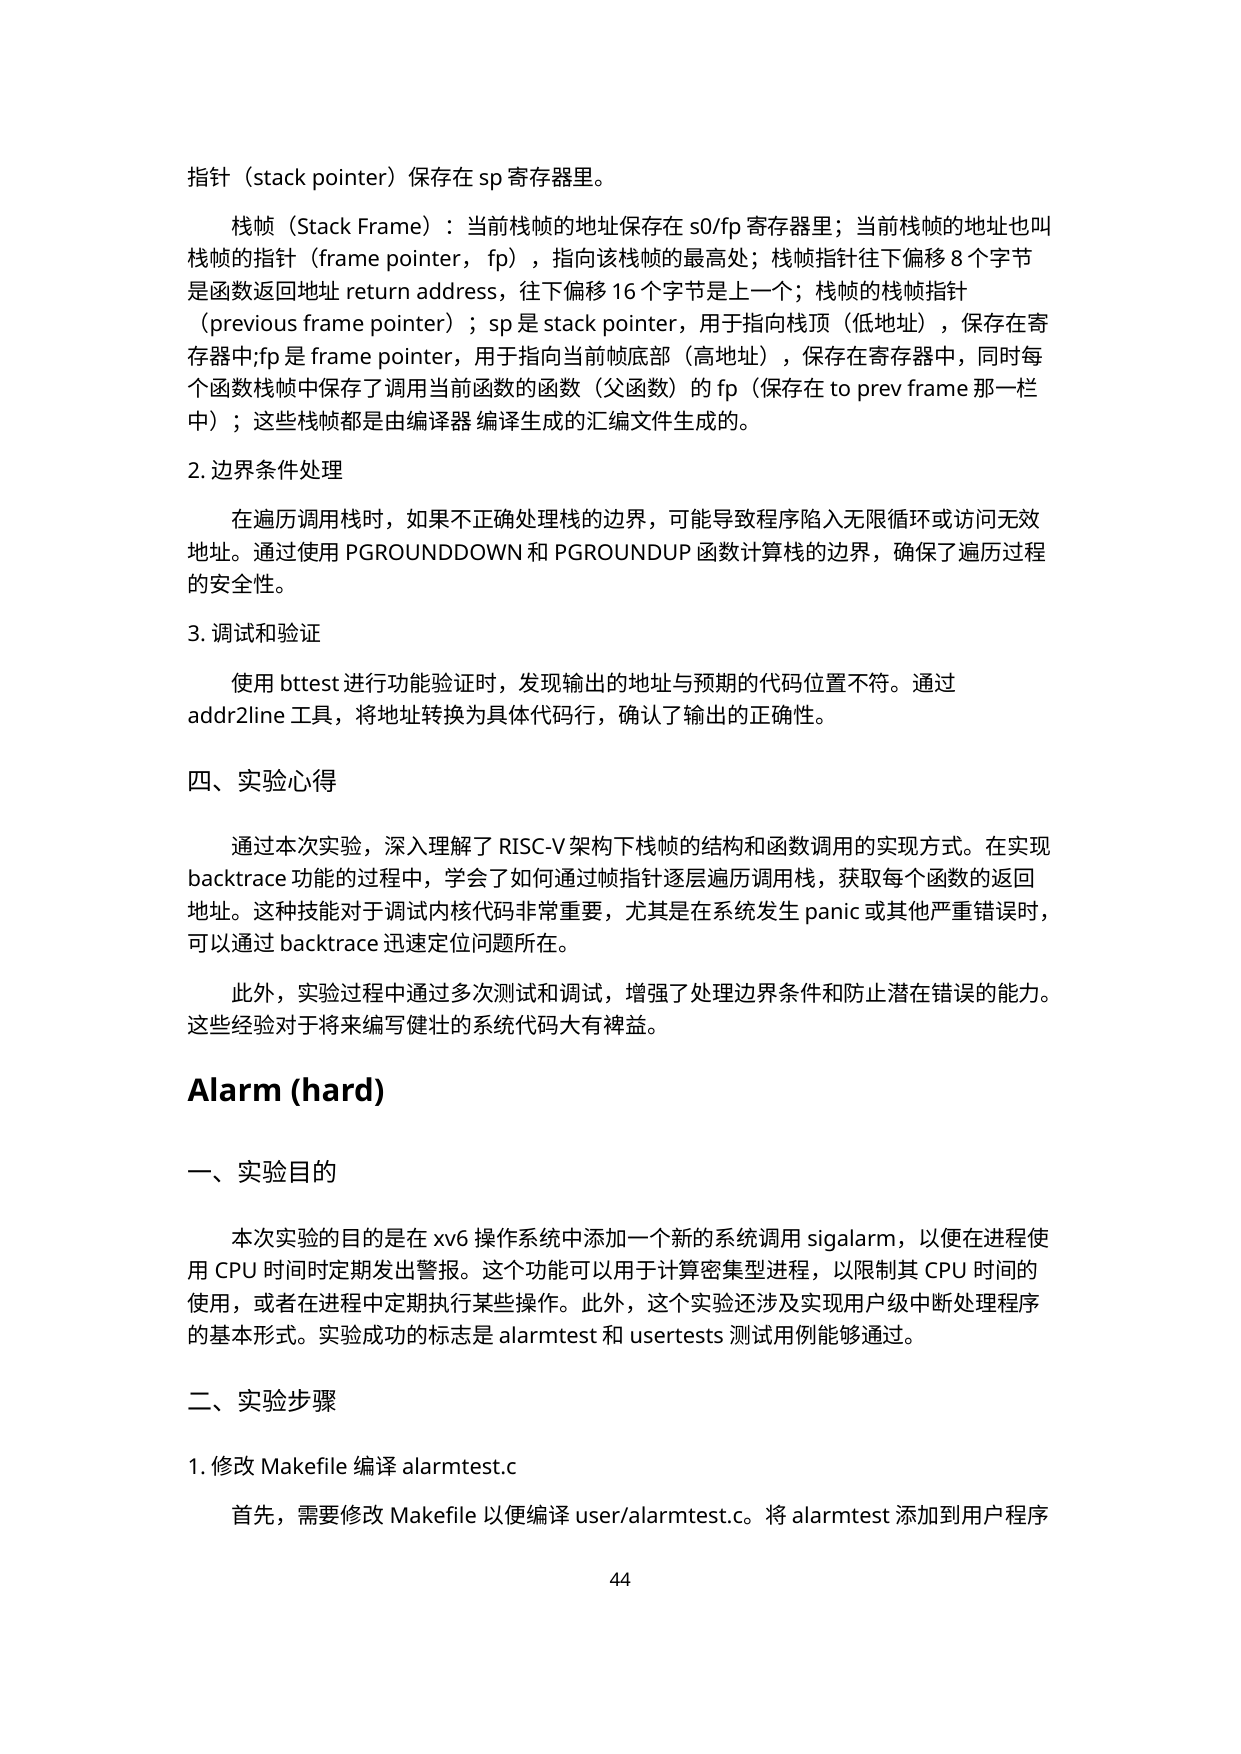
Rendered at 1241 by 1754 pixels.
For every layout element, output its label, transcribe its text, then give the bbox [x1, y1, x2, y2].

text 一、实验目的 [187, 1138, 1053, 1203]
text 本次实验的目的是在 xv6 操作系统中添加一个新的系统调用 sigalarm，以便在进程使用 CPU 时间时定期发出警报。这个功能可以用于计算密集型进程，以限制其 CPU 时间的使用，或者在进程中定期执行某些操作。此外，这个实验还涉及实现用户级中断处理程序的基本形式。实验成功的标志是 alarmtest 和 usertests 测试用例能够通过。 [187, 1220, 1053, 1350]
text 四、实验心得 [187, 747, 1053, 812]
text 栈帧（Stack Frame）：当前栈帧的地址保存在 s0/fp寄存器里；当前栈帧的地址也叫栈帧的指针（frame pointer， fp），指向该栈帧的最高处；栈帧指针往下偏移8个字节是函数返回地址 return address，往下偏移16个字节是上一个；栈帧的栈帧指针（previous frame pointer）；sp是stack pointer，用于指向栈顶（低地址），保存在寄存器中;fp是frame pointer，用于指向当前帧底部（高地址），保存在寄存器中，同时每个函数栈帧中保存了调用当前函数的函数（父函数）的fp（保存在to prev frame那一栏中）；这些栈帧都是由编译器 编译生成的汇编文件生成的。 [187, 208, 1053, 436]
text 在遍历调用栈时，如果不正确处理栈的边界，可能导致程序陷入无限循环或访问无效地址。通过使用PGROUNDDOWN和PGROUNDUP函数计算栈的边界，确保了遍历过程的安全性。 [187, 502, 1053, 599]
text 此外，实验过程中通过多次测试和调试，增强了处理边界条件和防止潜在错误的能力。这些经验对于将来编写健壮的系统代码大有裨益。 [187, 975, 1053, 1040]
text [187, 1498, 1053, 1530]
text 2. 边界条件处理 [187, 453, 1053, 485]
text 使用bttest进行功能验证时，发现输出的地址与预期的代码位置不符。通过addr2line工具，将地址转换为具体代码行，确认了输出的正确性。 [187, 665, 1053, 730]
text Alarm (hard) [187, 1057, 1053, 1122]
text 3. 调试和验证 [187, 616, 1053, 648]
text 1. 修改 Makefile 编译 alarmtest.c [187, 1448, 1053, 1481]
text 通过本次实验，深入理解了RISC-V架构下栈帧的结构和函数调用的实现方式。在实现backtrace功能的过程中，学会了如何通过帧指针逐层遍历调用栈，获取每个函数的返回地址。这种技能对于调试内核代码非常重要，尤其是在系统发生panic或其他严重错误时，可以通过backtrace迅速定位问题所在。 [187, 828, 1053, 958]
text 二、实验步骤 [187, 1367, 1053, 1432]
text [187, 159, 1053, 192]
